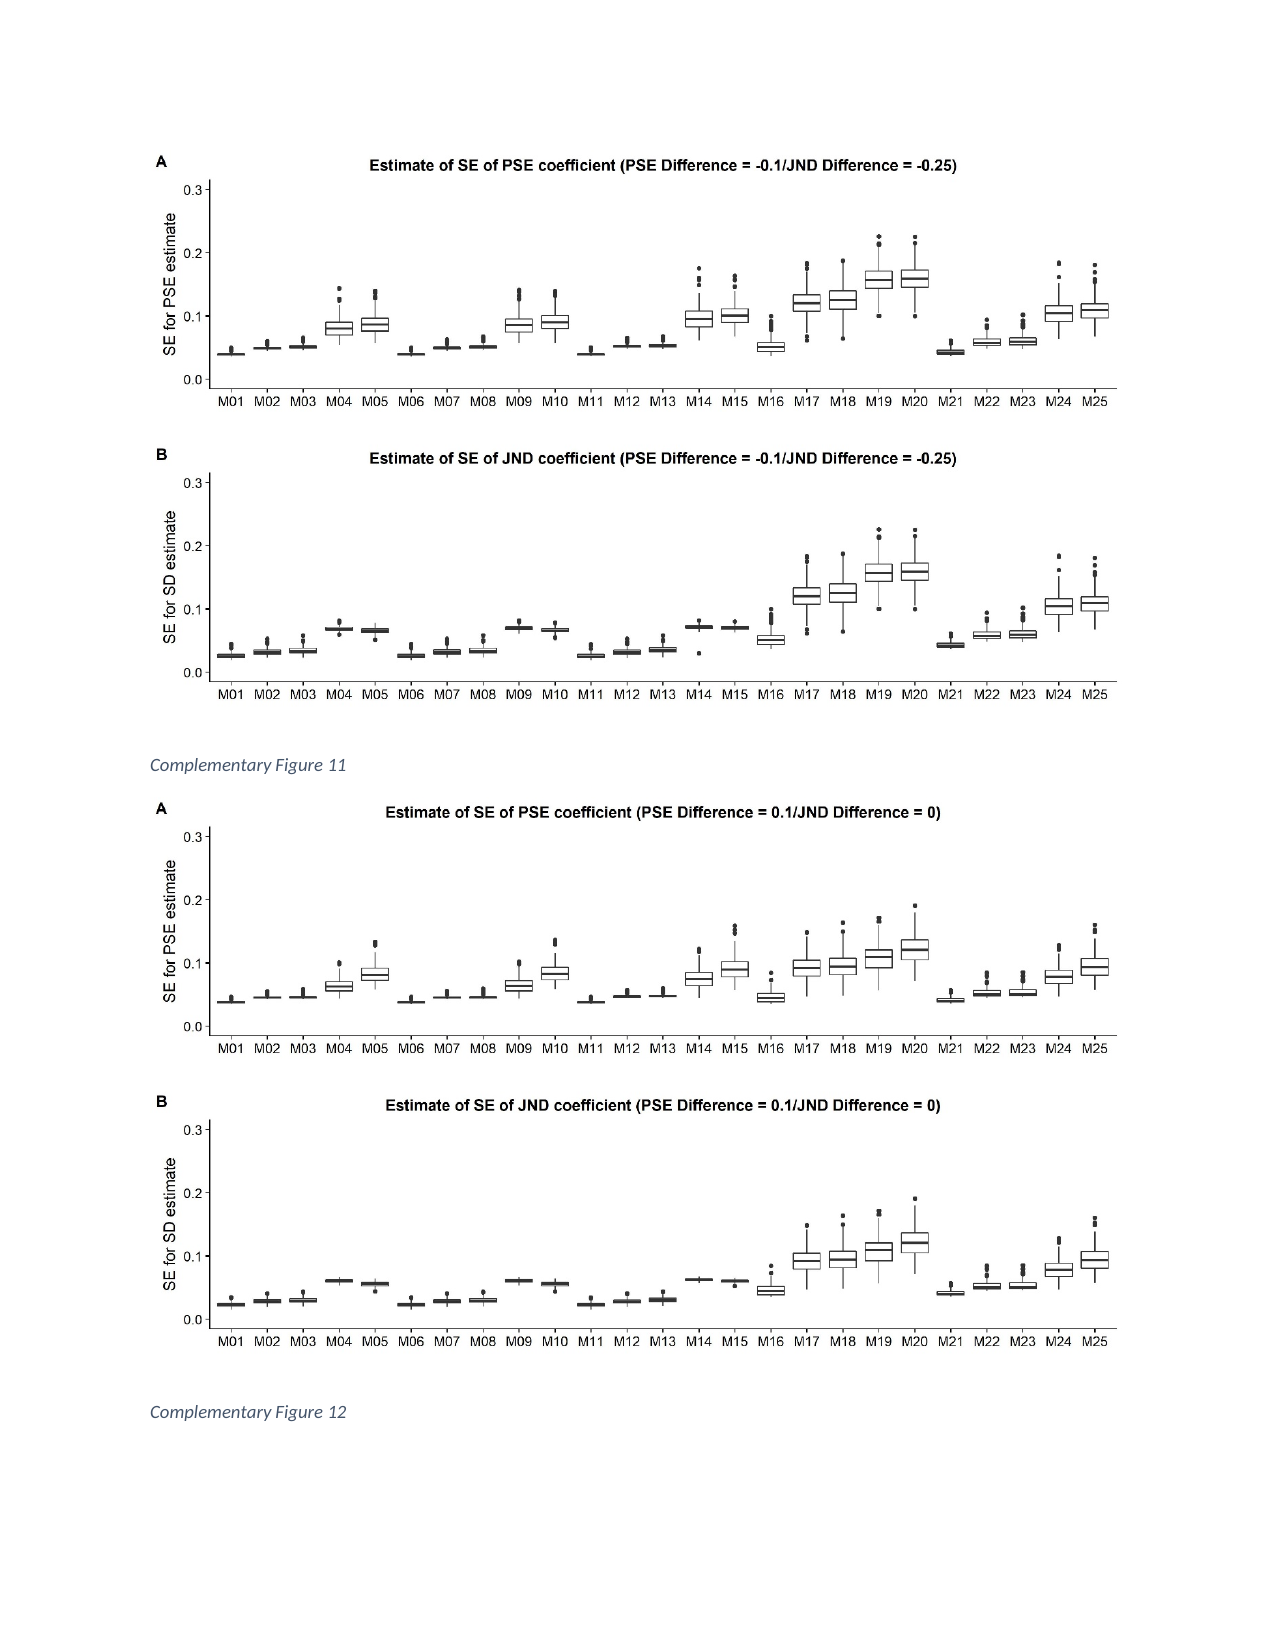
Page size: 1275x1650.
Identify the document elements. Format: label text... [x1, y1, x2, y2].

picture [150, 797, 1124, 1382]
picture [150, 150, 1124, 735]
